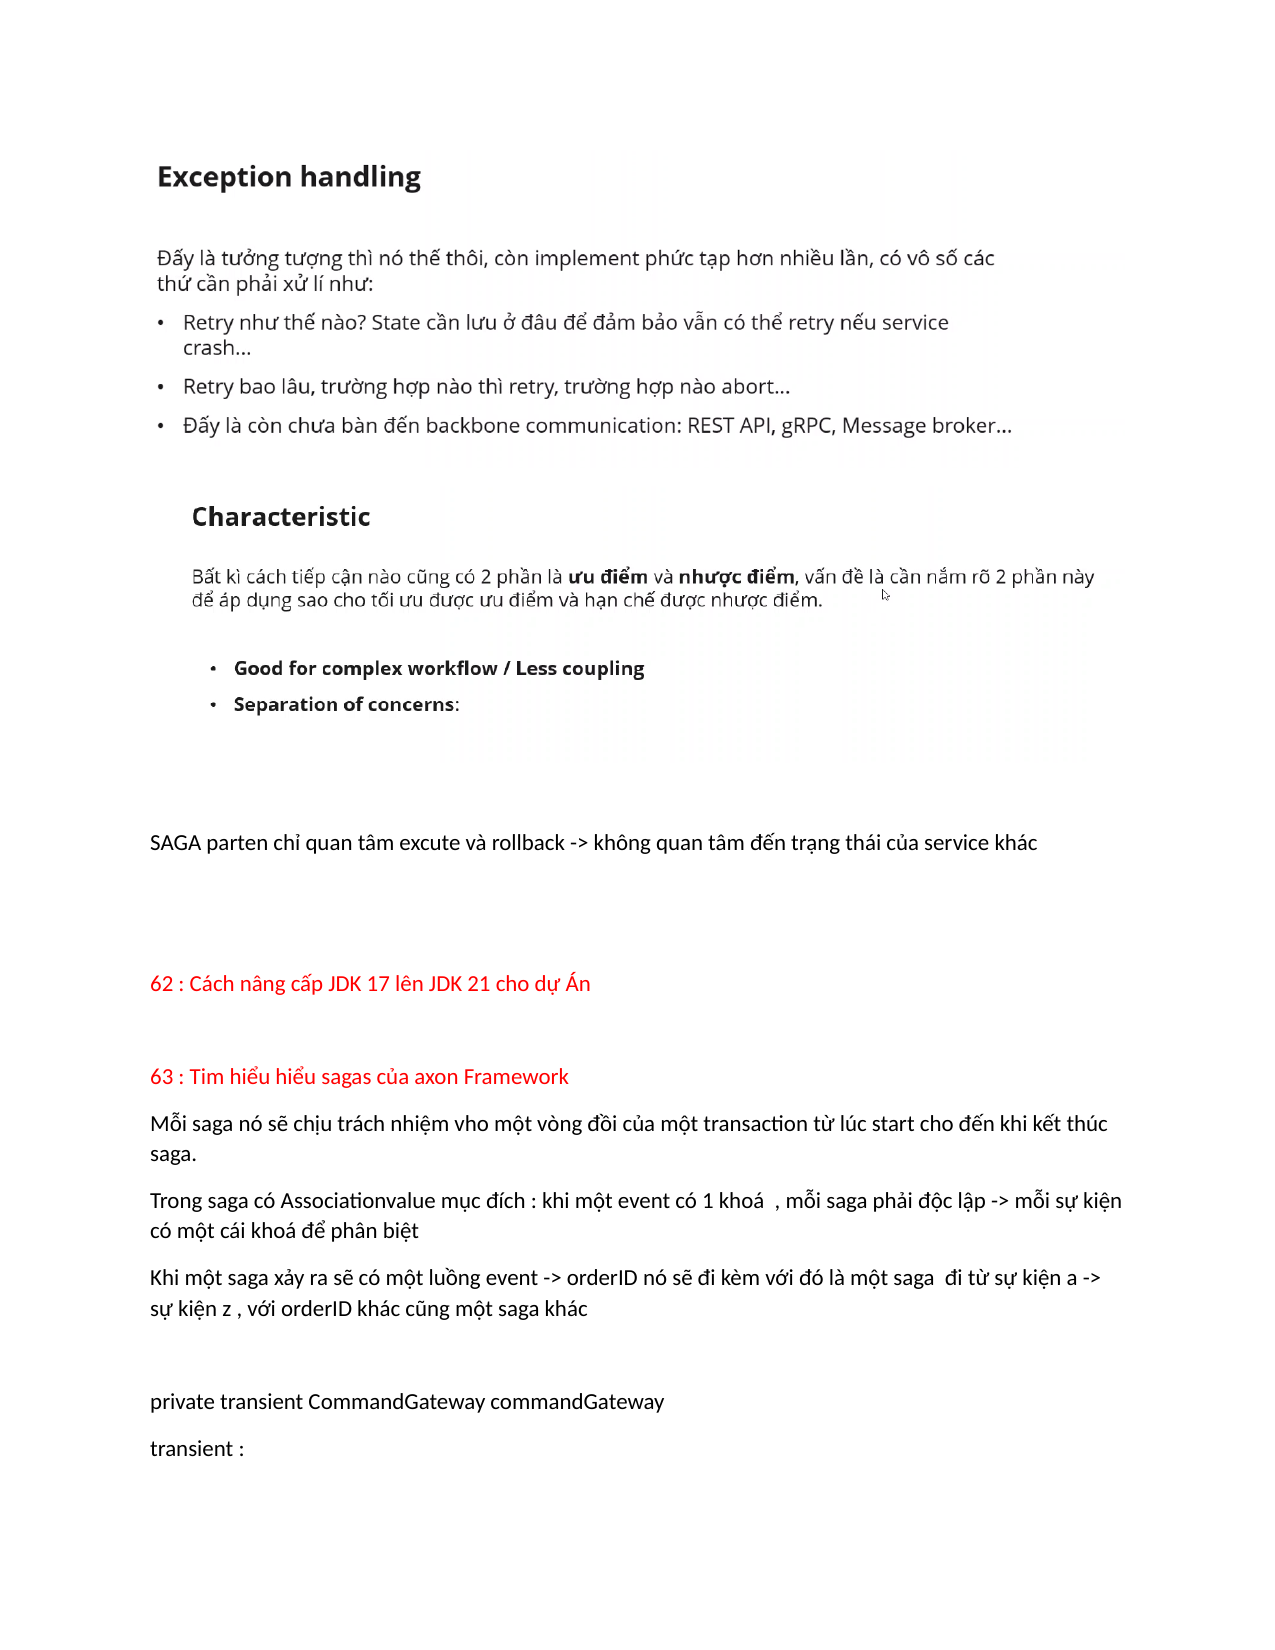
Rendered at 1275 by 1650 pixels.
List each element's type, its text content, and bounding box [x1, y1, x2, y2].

text Khi một saga xảy ra sẽ có một luồng event -> orderID nó sẽ đi kèm với đó là một saga đi từ sự kiện a -> sự kiện z , với orderID khác cũng một saga khác [150, 1263, 1125, 1322]
text SAGA parten chỉ quan tâm excute và rollback -> không quan tâm đến trạng thái của service khác [150, 828, 1125, 856]
text transient : [150, 1434, 1125, 1462]
text 62 : Cách nâng cấp JDK 17 lên JDK 21 cho dự Án [150, 969, 1125, 997]
text 63 : Tim hiểu hiểu sagas của axon Framework [150, 1062, 1125, 1091]
text Trong saga có Associationvalue mục đích : khi một event có 1 khoá , mỗi saga phải độc lập -> mỗi sự kiện có một cái khoá để phân biệt [150, 1186, 1125, 1245]
picture [150, 486, 1125, 763]
text private transient CommandGateway commandGateway [150, 1387, 1125, 1416]
text Mỗi saga nó sẽ chịu trách nhiệm vho một vòng đồi của một transaction từ lúc start cho đến khi kết thúc saga. [150, 1109, 1125, 1168]
picture [150, 150, 1125, 468]
